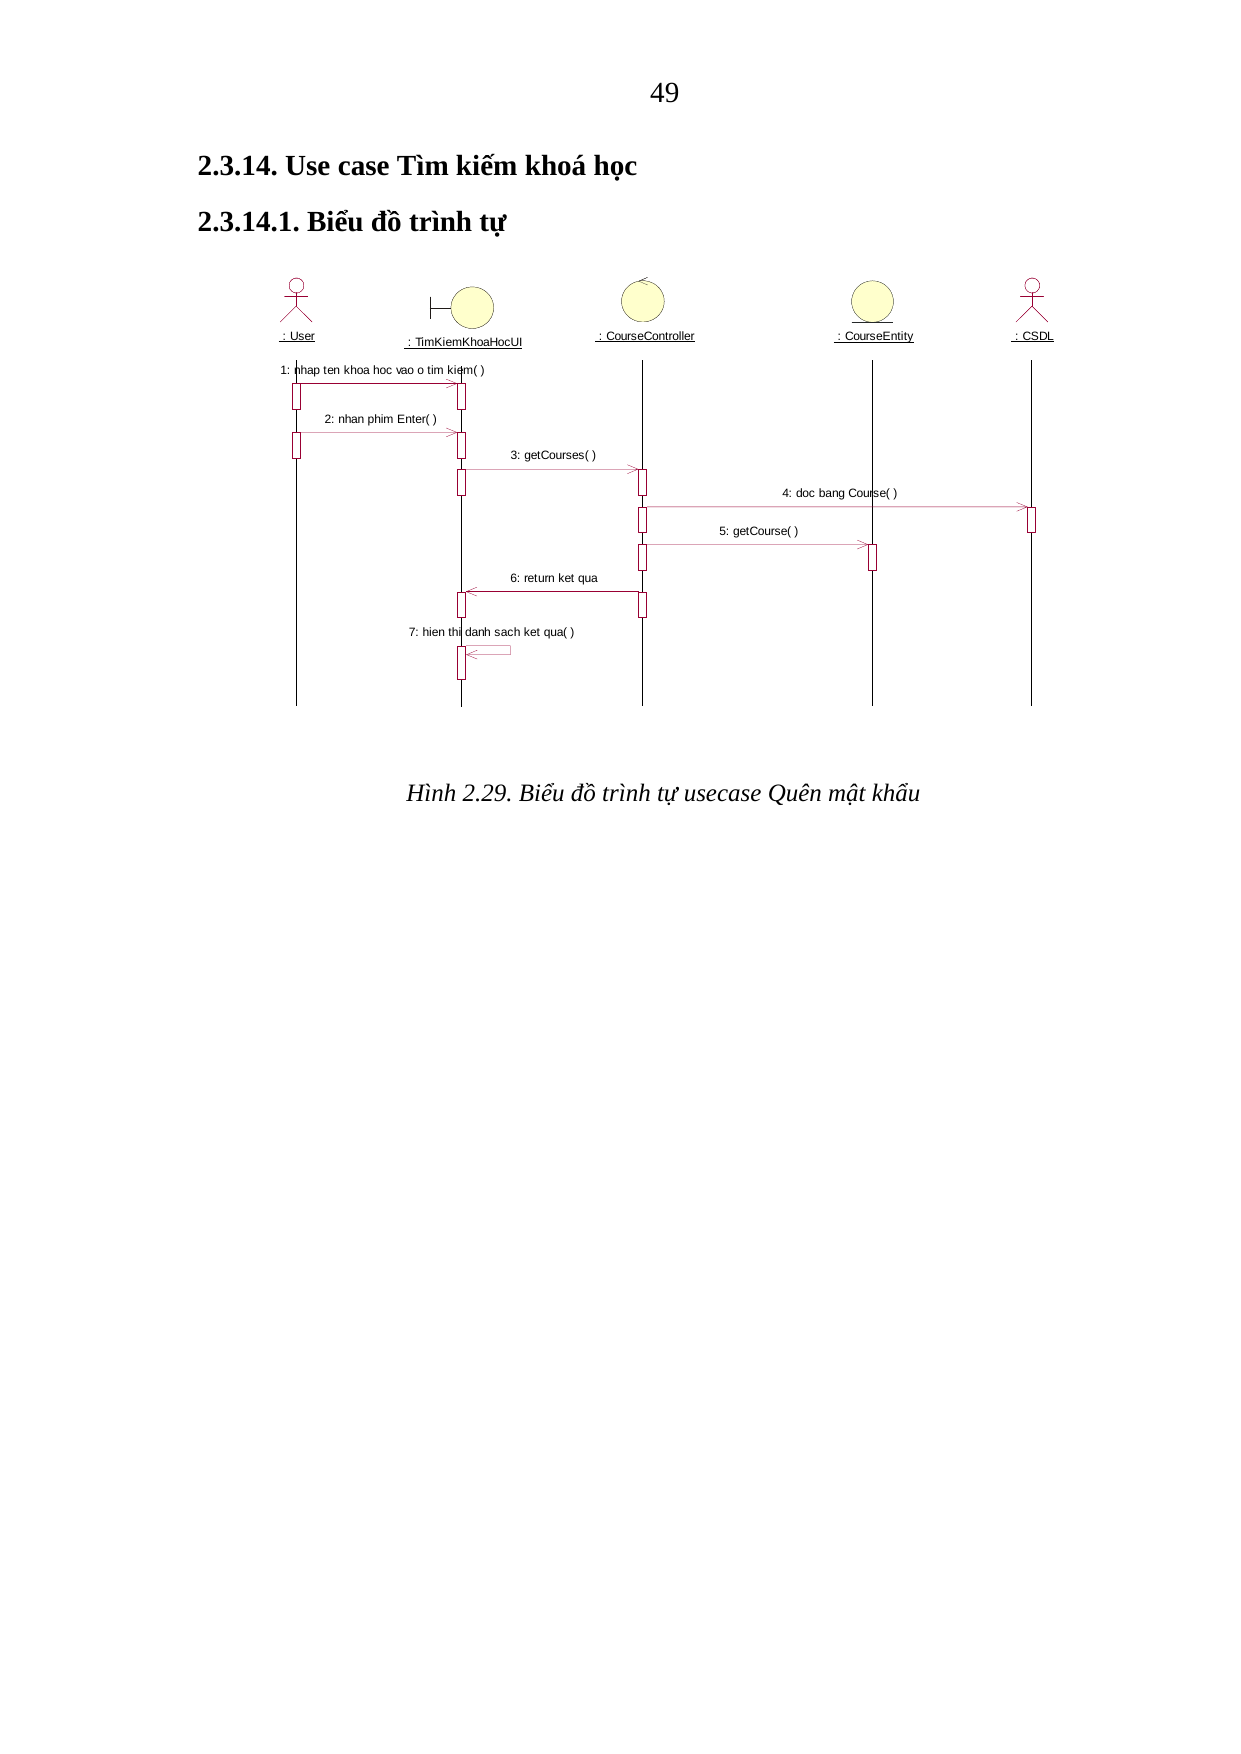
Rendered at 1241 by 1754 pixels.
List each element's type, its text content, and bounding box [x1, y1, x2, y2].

subtitle 2.3.14.1. Biểu đồ trình tự [197, 204, 1122, 238]
text Hình 2.29. Biểu đồ trình tự usecase Quên mật khẩu [207, 778, 1122, 807]
subtitle 2.3.14. Use case Tìm kiếm khoá học [197, 148, 1122, 181]
